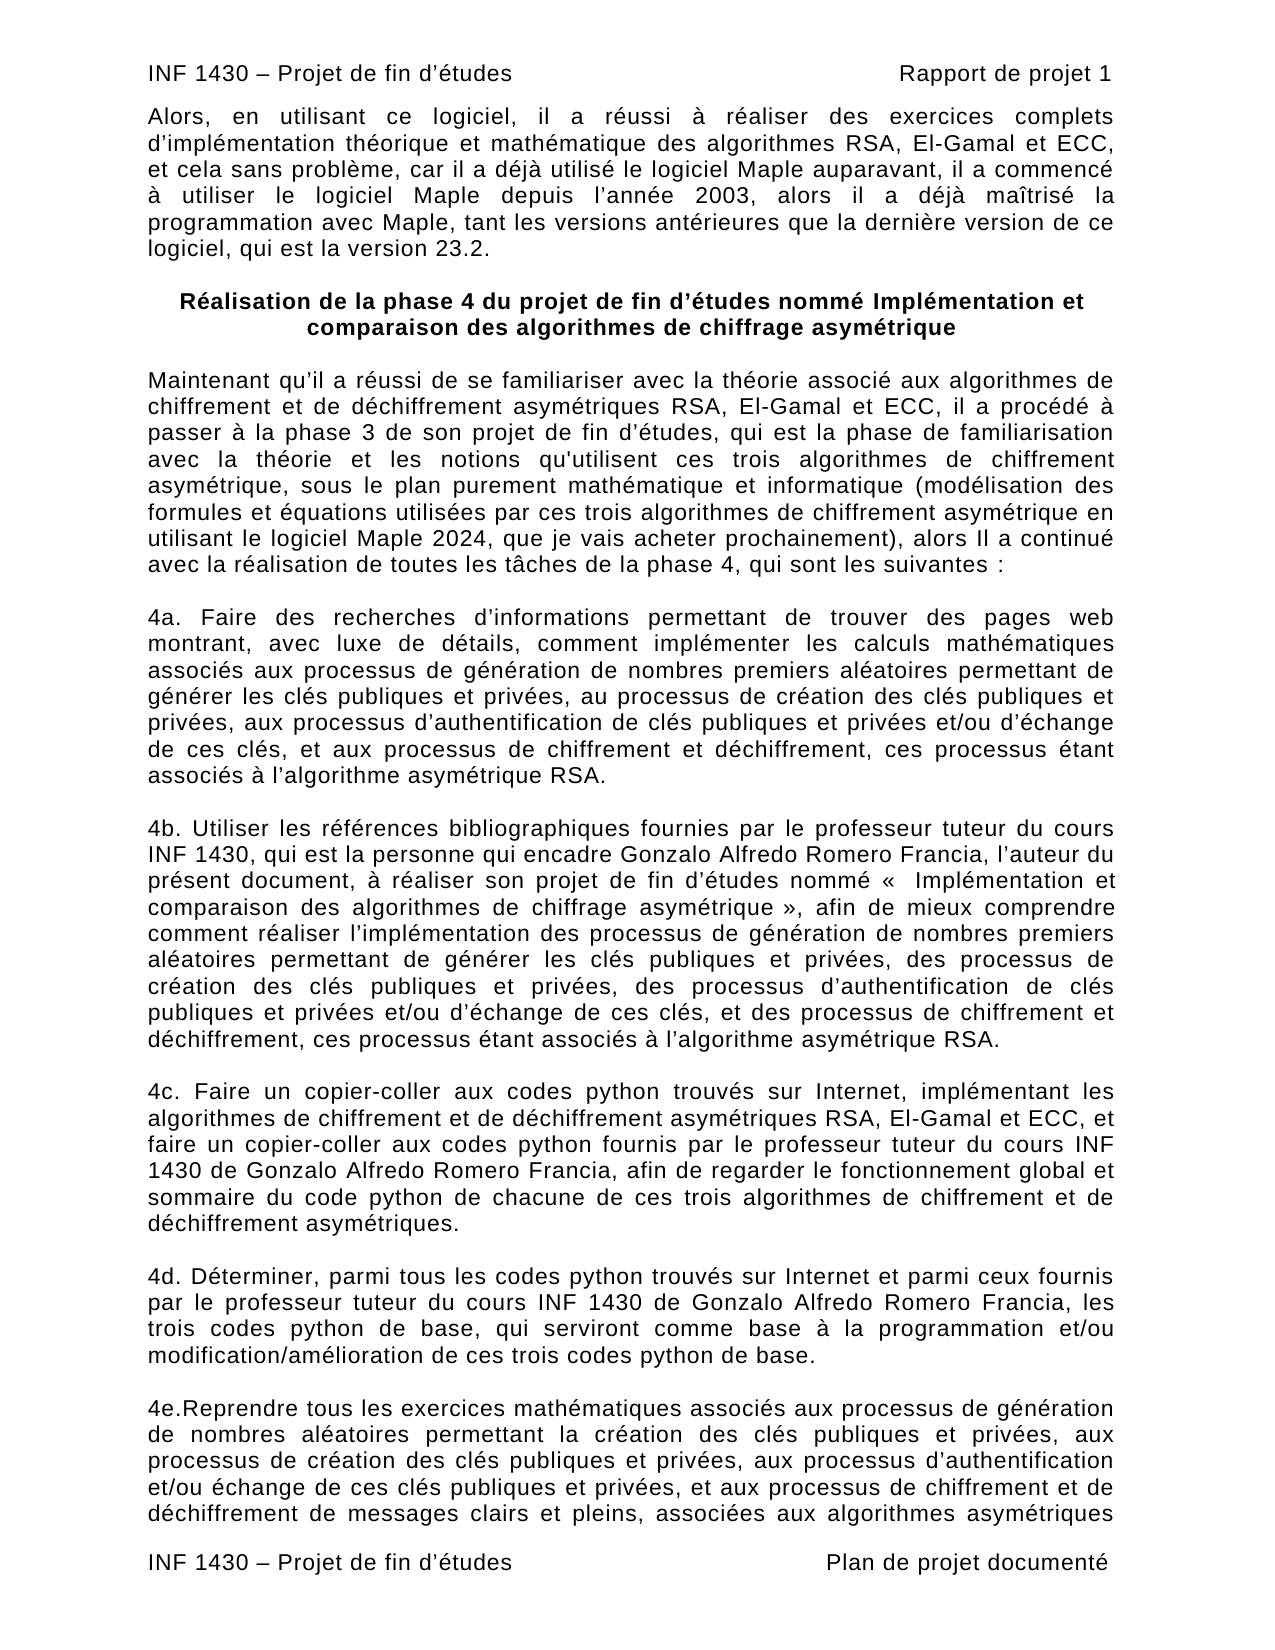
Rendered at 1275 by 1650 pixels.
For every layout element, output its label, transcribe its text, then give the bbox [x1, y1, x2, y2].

text 4b. Utiliser les références bibliographiques fournies par le professeur tuteur du cours INF 1430, qui est la personne qui encadre Gonzalo Alfredo Romero Francia, l’auteur du présent document, à réaliser son projet de fin d’études nommé « Implémentation et comparaison des algorithmes de chiffrage asymétrique », afin de mieux comprendre comment réaliser l’implémentation des processus de génération de nombres premiers aléatoires permettant de générer les clés publiques et privées, des processus de création des clés publiques et privées, des processus d’authentification de clés publiques et privées et/ou d’échange de ces clés, et des processus de chiffrement et déchiffrement, ces processus étant associés à l’algorithme asymétrique RSA. [148, 815, 1116, 1052]
text 4a. Faire des recherches d’informations permettant de trouver des pages web montrant, avec luxe de détails, comment implémenter les calculs mathématiques associés aux processus de génération de nombres premiers aléatoires permettant de générer les clés publiques et privées, au processus de création des clés publiques et privées, aux processus d’authentification de clés publiques et privées et/ou d’échange de ces clés, et aux processus de chiffrement et déchiffrement, ces processus étant associés à l’algorithme asymétrique RSA. [148, 604, 1116, 788]
text Alors, en utilisant ce logiciel, il a réussi à réaliser des exercices complets d’implémentation théorique et mathématique des algorithmes RSA, El-Gamal et ECC, et cela sans problème, car il a déjà utilisé le logiciel Maple auparavant, il a commencé à utiliser le logiciel Maple depuis l’année 2003, alors il a déjà maîtrisé la programmation avec Maple, tant les versions antérieures que la dernière version de ce logiciel, qui est la version 23.2. [148, 103, 1116, 261]
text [148, 1394, 1116, 1526]
text 4d. Déterminer, parmi tous les codes python trouvés sur Internet et parmi ceux fournis par le professeur tuteur du cours INF 1430 de Gonzalo Alfredo Romero Francia, les trois codes python de base, qui serviront comme base à la programmation et/ou modification/amélioration de ces trois codes python de base. [148, 1263, 1116, 1368]
text Maintenant qu’il a réussi de se familiariser avec la théorie associé aux algorithmes de chiffrement et de déchiffrement asymétriques RSA, El-Gamal et ECC, il a procédé à passer à la phase 3 de son projet de fin d’études, qui est la phase de familiarisation avec la théorie et les notions qu'utilisent ces trois algorithmes de chiffrement asymétrique, sous le plan purement mathématique et informatique (modélisation des formules et équations utilisées par ces trois algorithmes de chiffrement asymétrique en utilisant le logiciel Maple 2024, que je vais acheter prochainement), alors Il a continué avec la réalisation de toutes les tâches de la phase 4, qui sont les suivantes : [148, 367, 1116, 577]
text 4c. Faire un copier-coller aux codes python trouvés sur Internet, implémentant les algorithmes de chiffrement et de déchiffrement asymétriques RSA, El-Gamal et ECC, et faire un copier-coller aux codes python fournis par le professeur tuteur du cours INF 1430 de Gonzalo Alfredo Romero Francia, afin de regarder le fonctionnement global et sommaire du code python de chacune de ces trois algorithmes de chiffrement et de déchiffrement asymétriques. [148, 1078, 1116, 1236]
text Réalisation de la phase 4 du projet de fin d’études nommé Implémentation et comparaison des algorithmes de chiffrage asymétrique [148, 288, 1116, 340]
